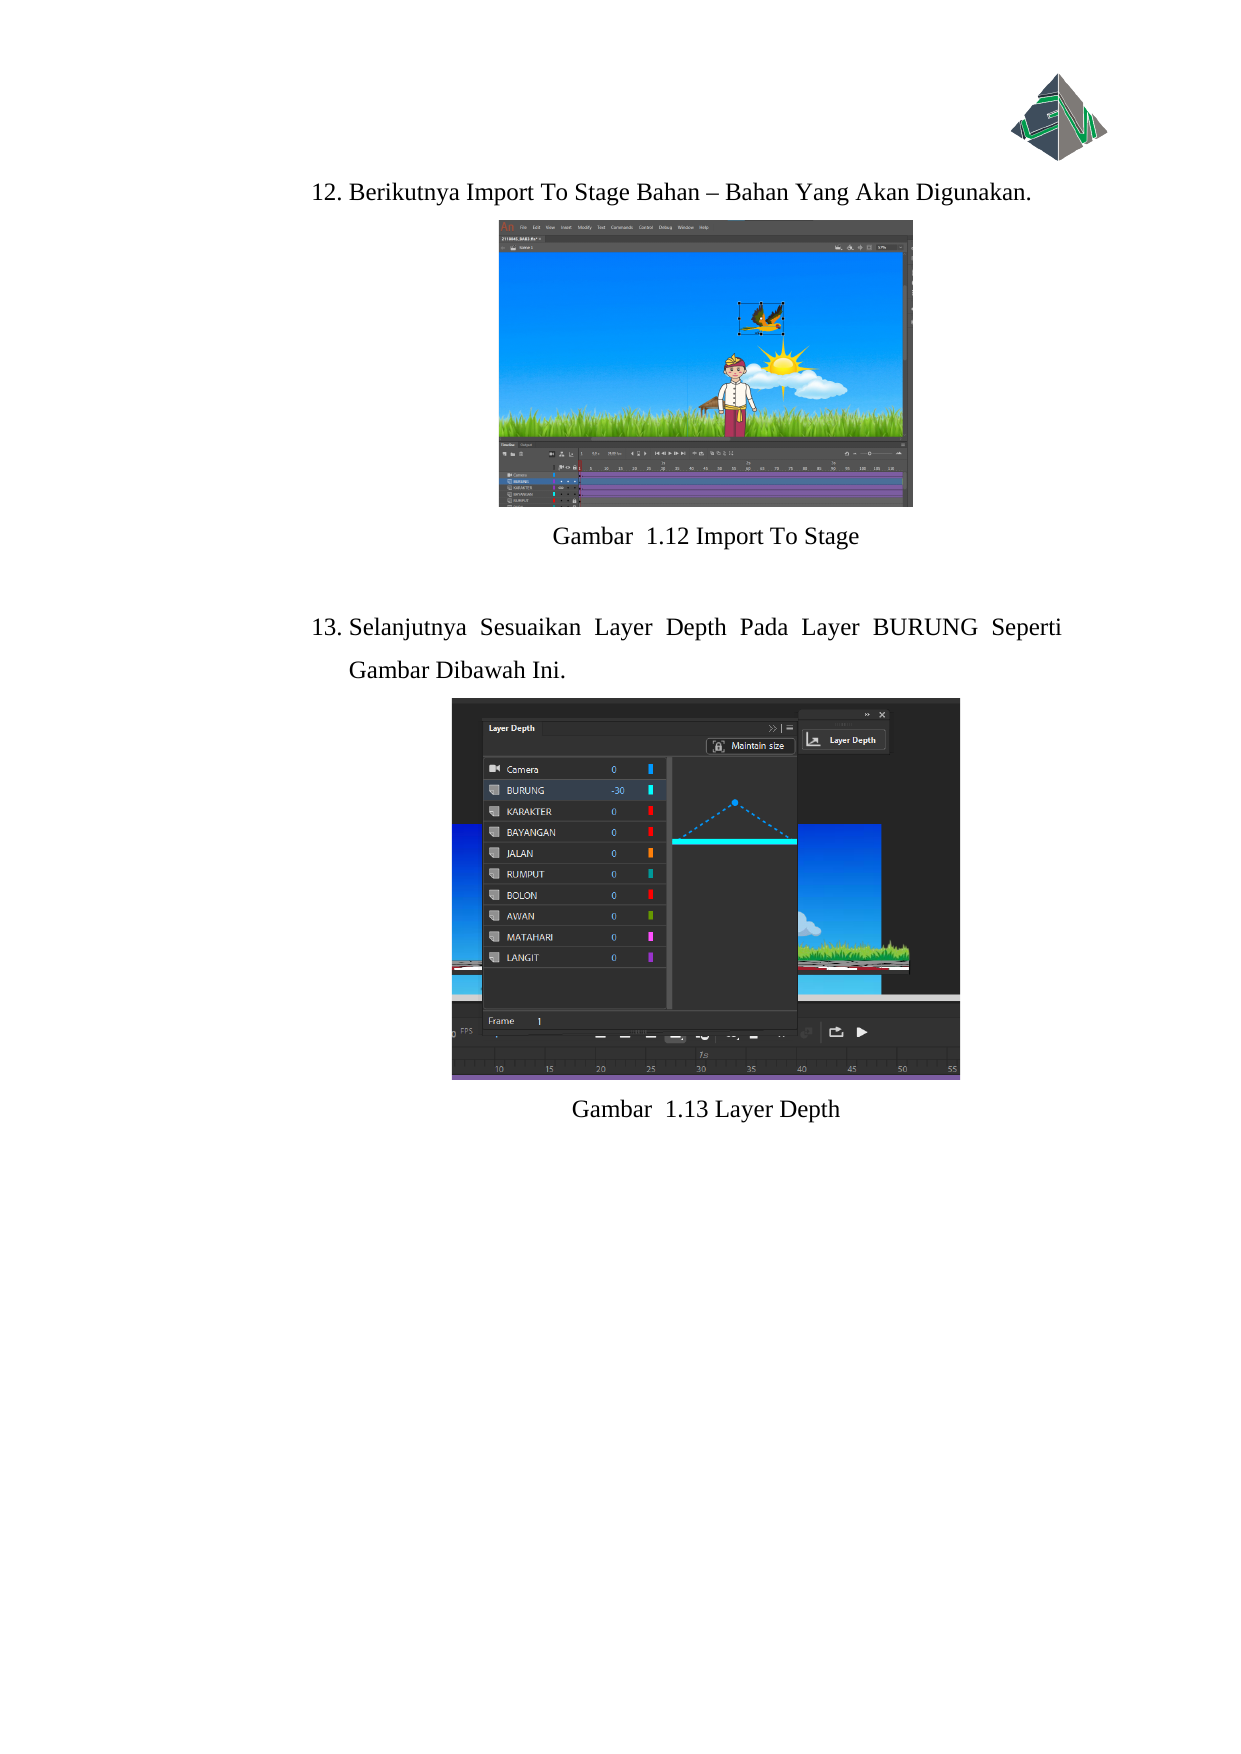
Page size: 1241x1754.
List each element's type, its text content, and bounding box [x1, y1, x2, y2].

subtitle 1.12 Import To Stage [349, 521, 1063, 550]
subtitle 1.13 Layer Depth [349, 1094, 1063, 1123]
picture [1010, 73, 1108, 161]
picture [498, 220, 913, 507]
list Selanjutnya Sesuaikan Layer Depth Pada Layer BURUNG Seperti Gambar Dibawah Ini. [311, 612, 1063, 684]
picture [451, 698, 961, 1080]
list Berikutnya Import To Stage Bahan – Bahan Yang Akan Digunakan. [311, 177, 1063, 206]
